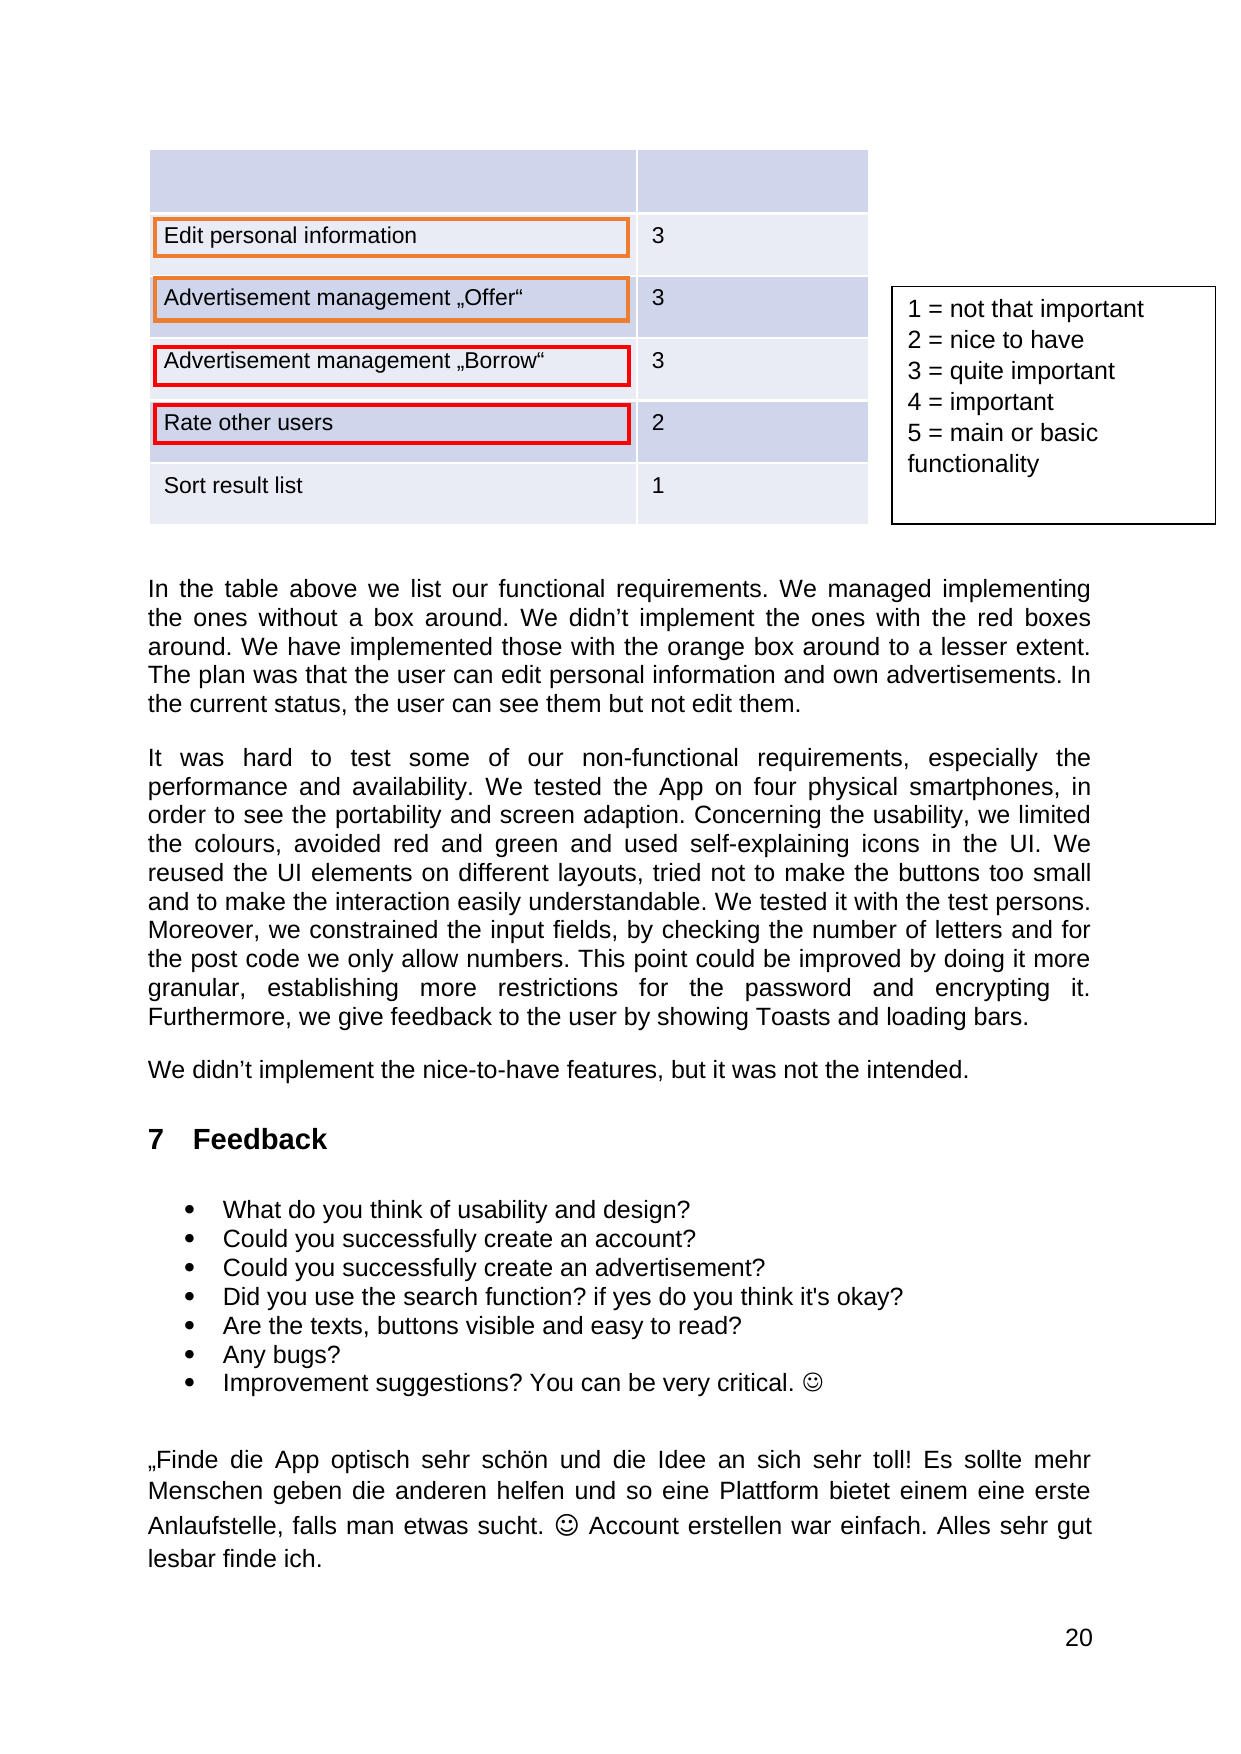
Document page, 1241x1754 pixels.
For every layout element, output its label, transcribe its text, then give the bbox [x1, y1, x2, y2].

table_cell Rate other users [150, 402, 636, 462]
table_cell Edit personal information [150, 215, 636, 275]
table_cell Advertisement management „Offer“ [150, 277, 636, 337]
text In the table above we list our functional requirements. We managed implementing the ones without a box around. We didn’t implement the ones with the red boxes around. We have implemented those with the orange box around to a lesser extent. The plan was that the user can edit personal information and own advertisements. In the current status, the user can see them but not edit them. [148, 574, 1093, 718]
subtitle Feedback [148, 1122, 1093, 1155]
list Could you successfully create an advertisement? [185, 1253, 1093, 1282]
table_cell 2 [638, 402, 868, 462]
table_cell Sort result list [150, 464, 636, 524]
table_cell 1 [638, 464, 868, 524]
table_cell 3 [638, 150, 868, 212]
list What do you think of usability and design? [185, 1195, 1093, 1224]
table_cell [150, 150, 636, 212]
table_cell 3 [638, 215, 868, 275]
table_cell 3 [638, 277, 868, 337]
list Are the texts, buttons visible and easy to read? [185, 1311, 1093, 1339]
list Could you successfully create an account? [185, 1224, 1093, 1253]
list Any bugs? [185, 1339, 1093, 1368]
table_cell 3 [638, 339, 868, 399]
list Improvement suggestions? You can be very critical. [185, 1368, 1093, 1397]
text We didn’t implement the nice-to-have features, but it was not the intended. [148, 1055, 1093, 1084]
table_cell Advertisement management „Borrow“ [150, 339, 636, 399]
list Did you use the search function? if yes do you think it's okay? [185, 1282, 1093, 1311]
text „Finde die App optisch sehr schön und die Idee an sich sehr toll! Es sollte mehr Menschen geben die anderen helfen und so eine Plattform bietet einem eine erste Anlaufstelle, falls man etwas sucht. ☺️ Account erstellen war einfach. Alles sehr gut lesbar finde ich. [148, 1445, 1093, 1573]
text It was hard to test some of our non-functional requirements, especially the performance and availability. We tested the App on four physical smartphones, in order to see the portability and screen adaption. Concerning the usability, we limited the colours, avoided red and green and used self-explaining icons in the UI. We reused the UI elements on different layouts, tried not to make the buttons too small and to make the interaction easily understandable. We tested it with the test persons. Moreover, we constrained the input fields, by checking the number of letters and for the post code we only allow numbers. This point could be improved by doing it more granular, establishing more restrictions for the password and encrypting it. Furthermore, we give feedback to the user by showing Toasts and loading bars. [148, 743, 1093, 1030]
